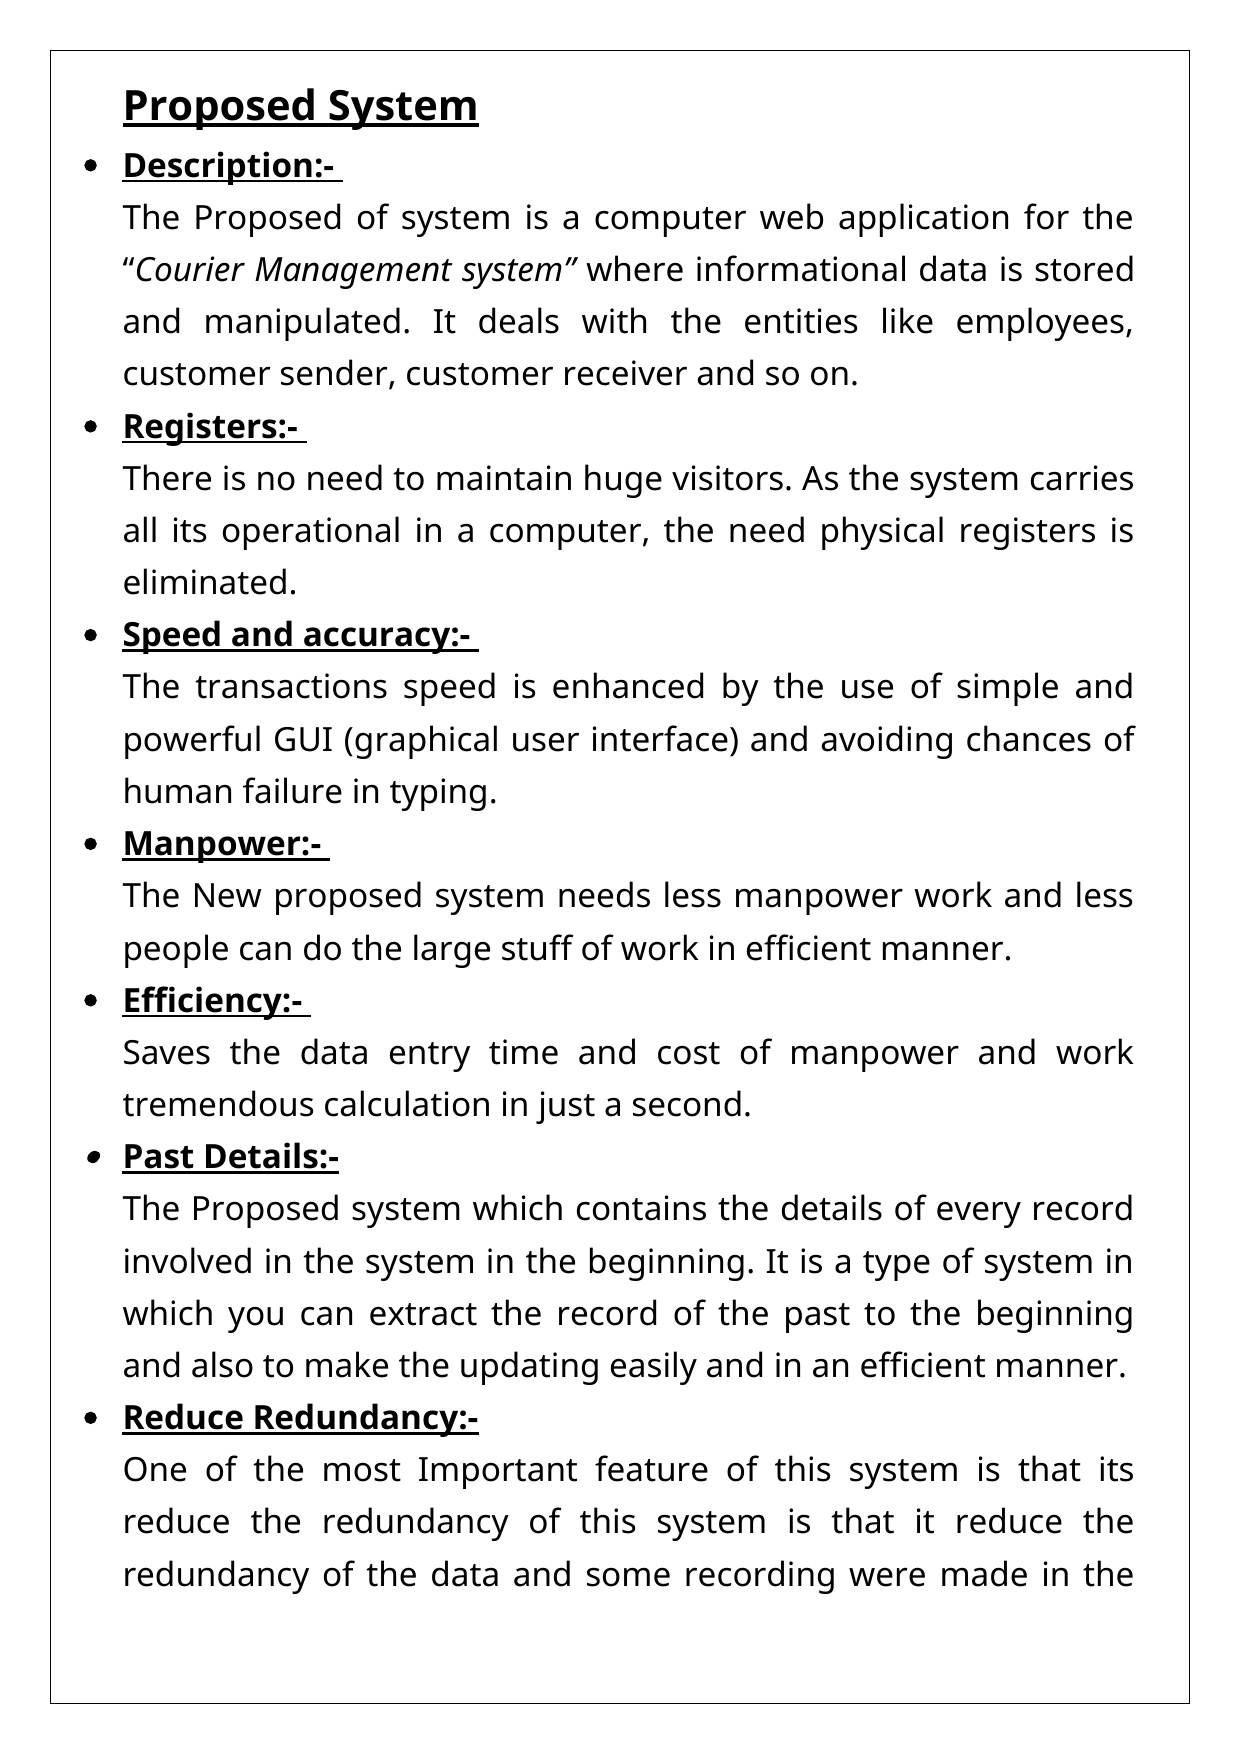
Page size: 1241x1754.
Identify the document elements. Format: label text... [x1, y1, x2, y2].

text Proposed System [122, 76, 1136, 132]
list Saves the data entry time and cost of manpower and work tremendous calculation in just a second. [122, 1029, 1136, 1126]
list Past Details:- [85, 1133, 1136, 1178]
list The New proposed system needs less manpower work and less people can do the large stuff of work in efficient manner. [122, 872, 1136, 970]
list Manpower:- [85, 820, 1136, 865]
list Efficiency:- [85, 976, 1136, 1022]
list Description:- [85, 141, 1136, 187]
list The Proposed of system is a computer web application for the “Courier Management system” where informational data is stored and manipulated. It deals with the entities like employees, customer sender, customer receiver and so on. [122, 194, 1136, 396]
list Speed and accuracy:- [85, 611, 1136, 657]
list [122, 1446, 1136, 1596]
list There is no need to maintain huge visitors. As the system carries all its operational in a computer, the need physical registers is eliminated. [122, 454, 1136, 604]
list Registers:- [85, 402, 1136, 448]
list Reduce Redundancy:- [85, 1394, 1136, 1439]
list The transactions speed is enhanced by the use of simple and powerful GUI (graphical user interface) and avoiding chances of human failure in typing. [122, 663, 1136, 813]
list The Proposed system which contains the details of every record involved in the system in the beginning. It is a type of system in which you can extract the record of the past to the beginning and also to make the updating easily and in an efficient manner. [122, 1185, 1136, 1387]
